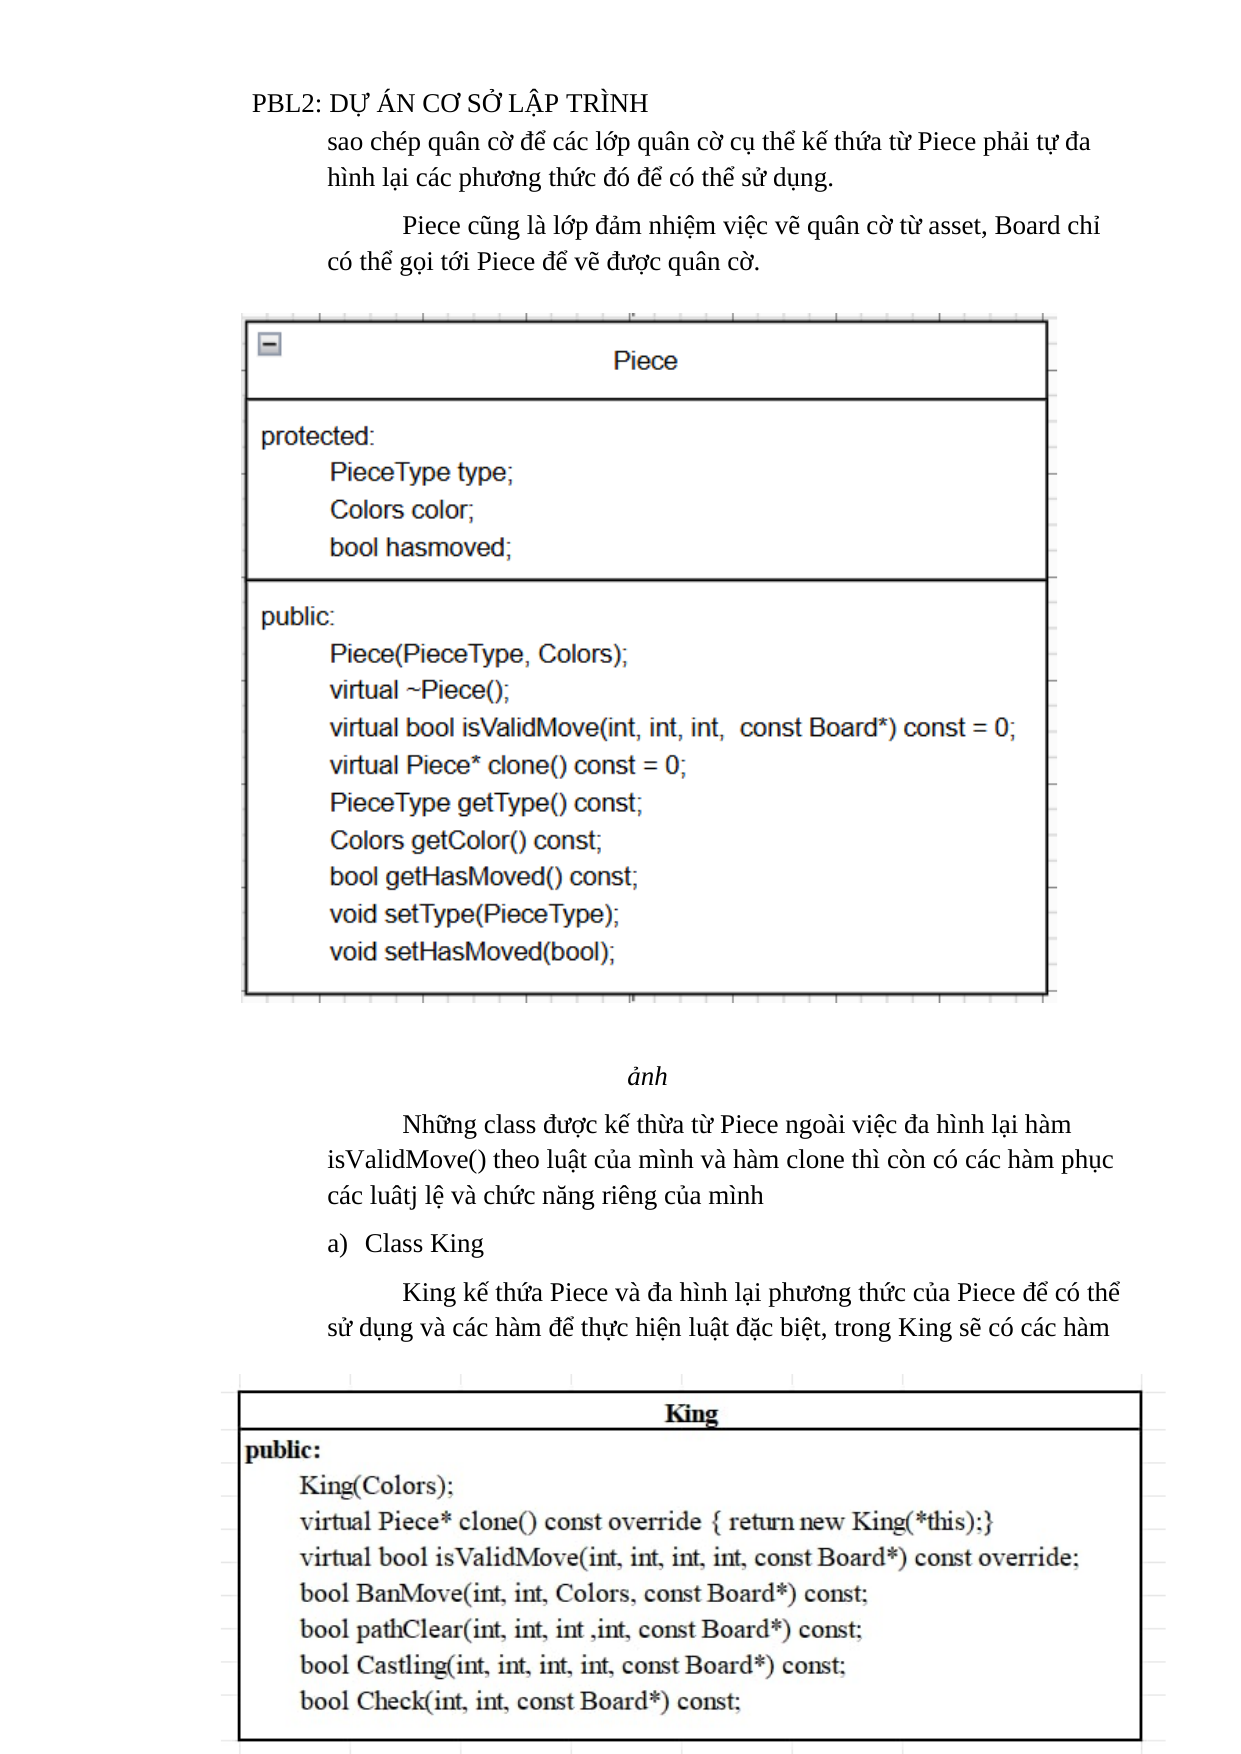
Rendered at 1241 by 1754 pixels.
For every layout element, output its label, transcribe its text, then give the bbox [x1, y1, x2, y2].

picture [220, 1374, 1166, 1754]
text Những class được kế thừa từ Piece ngoài việc đa hình lại hàm isValidMove() theo luật của mình và hàm clone thì còn có các hàm phục các luâtj lệ và chức năng riêng của mình [327, 1108, 1122, 1210]
list ảnh [477, 1059, 1122, 1091]
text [327, 125, 1122, 192]
list Class King [327, 1227, 1122, 1259]
text Piece cũng là lớp đảm nhiệm việc vẽ quân cờ từ asset, Board chỉ có thể gọi tới Piece để vẽ được quân cờ. [327, 209, 1122, 276]
picture [241, 313, 1058, 1003]
